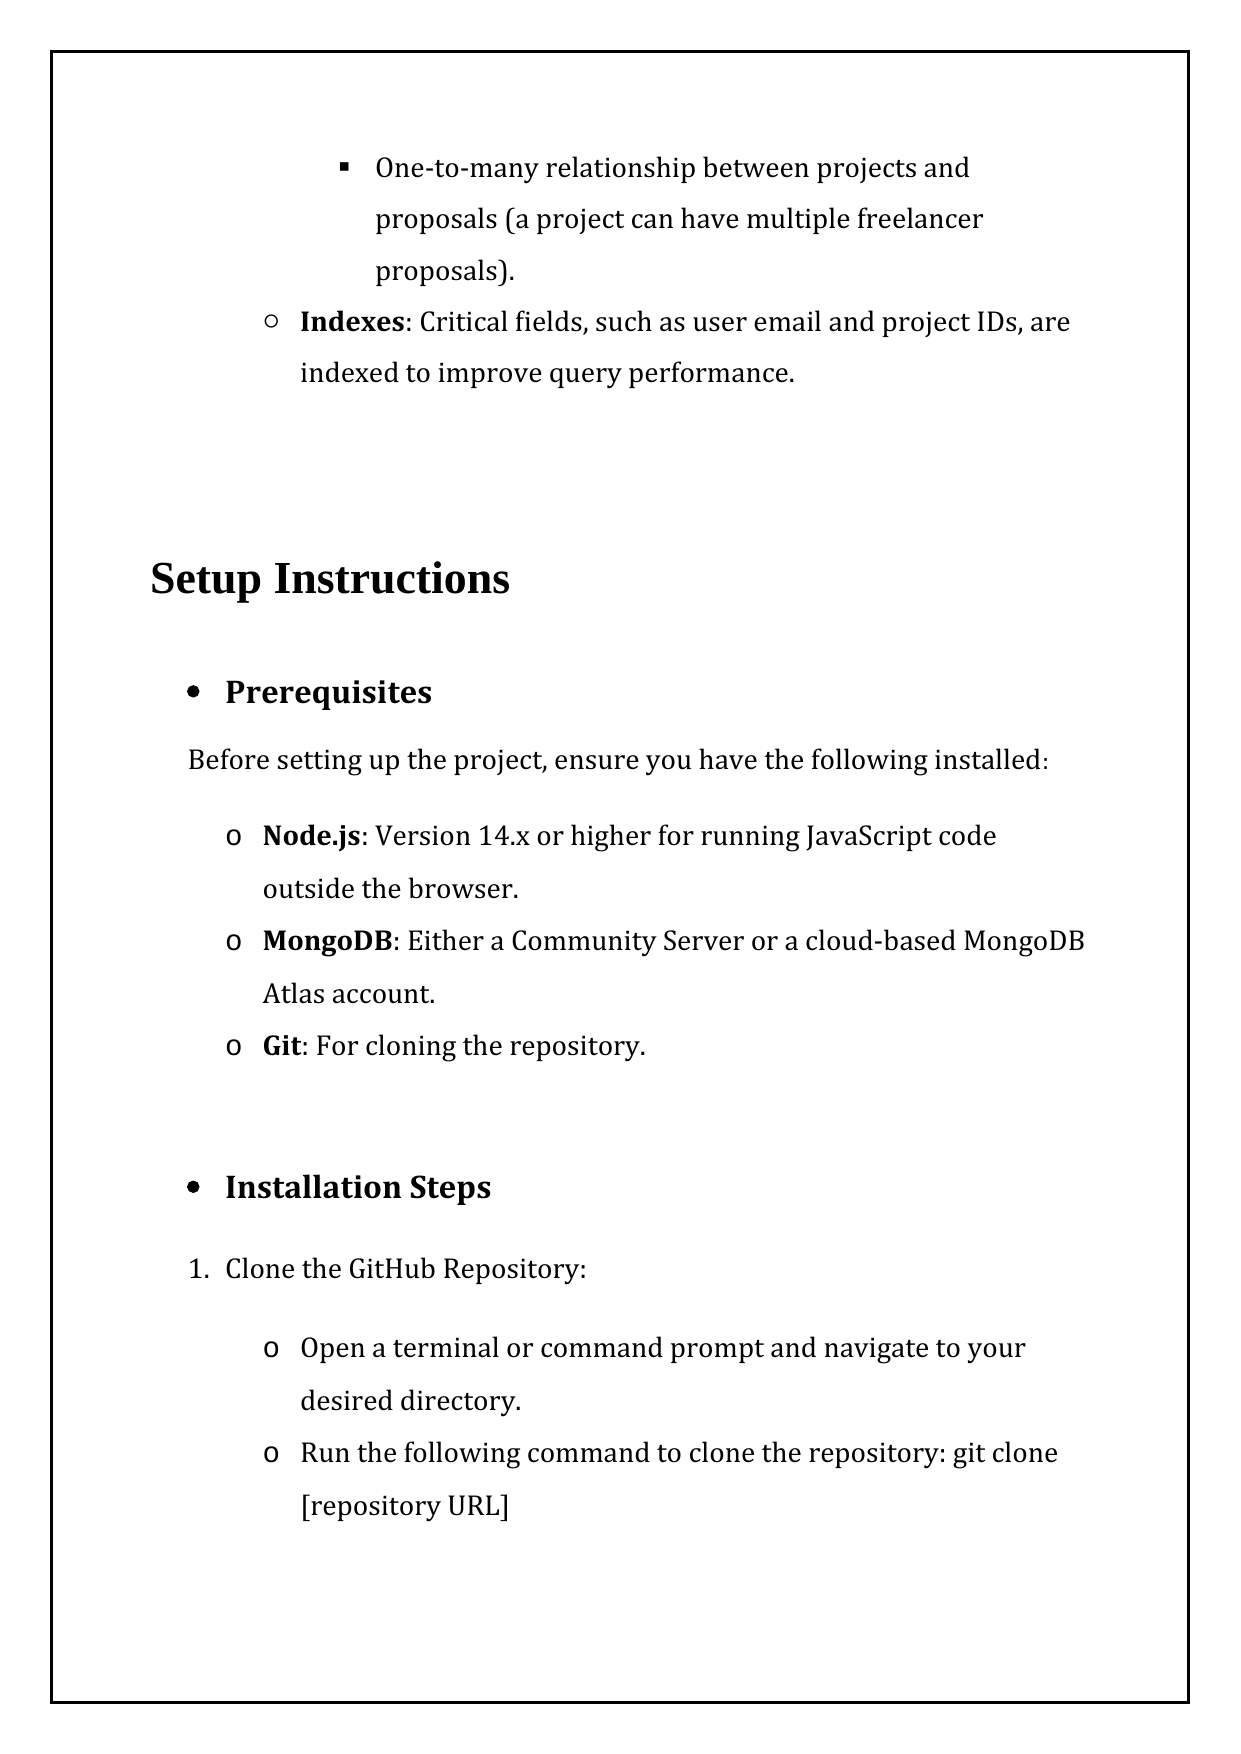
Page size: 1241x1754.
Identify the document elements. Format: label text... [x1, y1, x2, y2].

list MongoDB: Either a Community Server or a cloud-based MongoDB Atlas account. [225, 922, 1090, 1010]
list Indexes: Critical fields, such as user email and project IDs, are indexed to improve query performance. [262, 304, 1090, 389]
list Run the following command to clone the repository: git clone [repository URL] [262, 1434, 1090, 1522]
subtitle Installation Steps [187, 1167, 1090, 1206]
text Setup Instructions [150, 550, 1090, 603]
list One-to-many relationship between projects and proposals (a project can have multiple freelancer proposals). [337, 150, 1090, 287]
list Node.js: Version 14.x or higher for running JavaScript code outside the browser. [225, 818, 1090, 905]
text Before setting up the project, ensure you have the following installed: [150, 741, 1090, 776]
list Prerequisites [187, 671, 1090, 711]
list Git: For cloning the repository. [225, 1027, 1090, 1064]
list Open a terminal or command prompt and navigate to your desired directory. [262, 1329, 1090, 1417]
list Clone the GitHub Repository: [187, 1251, 1090, 1285]
